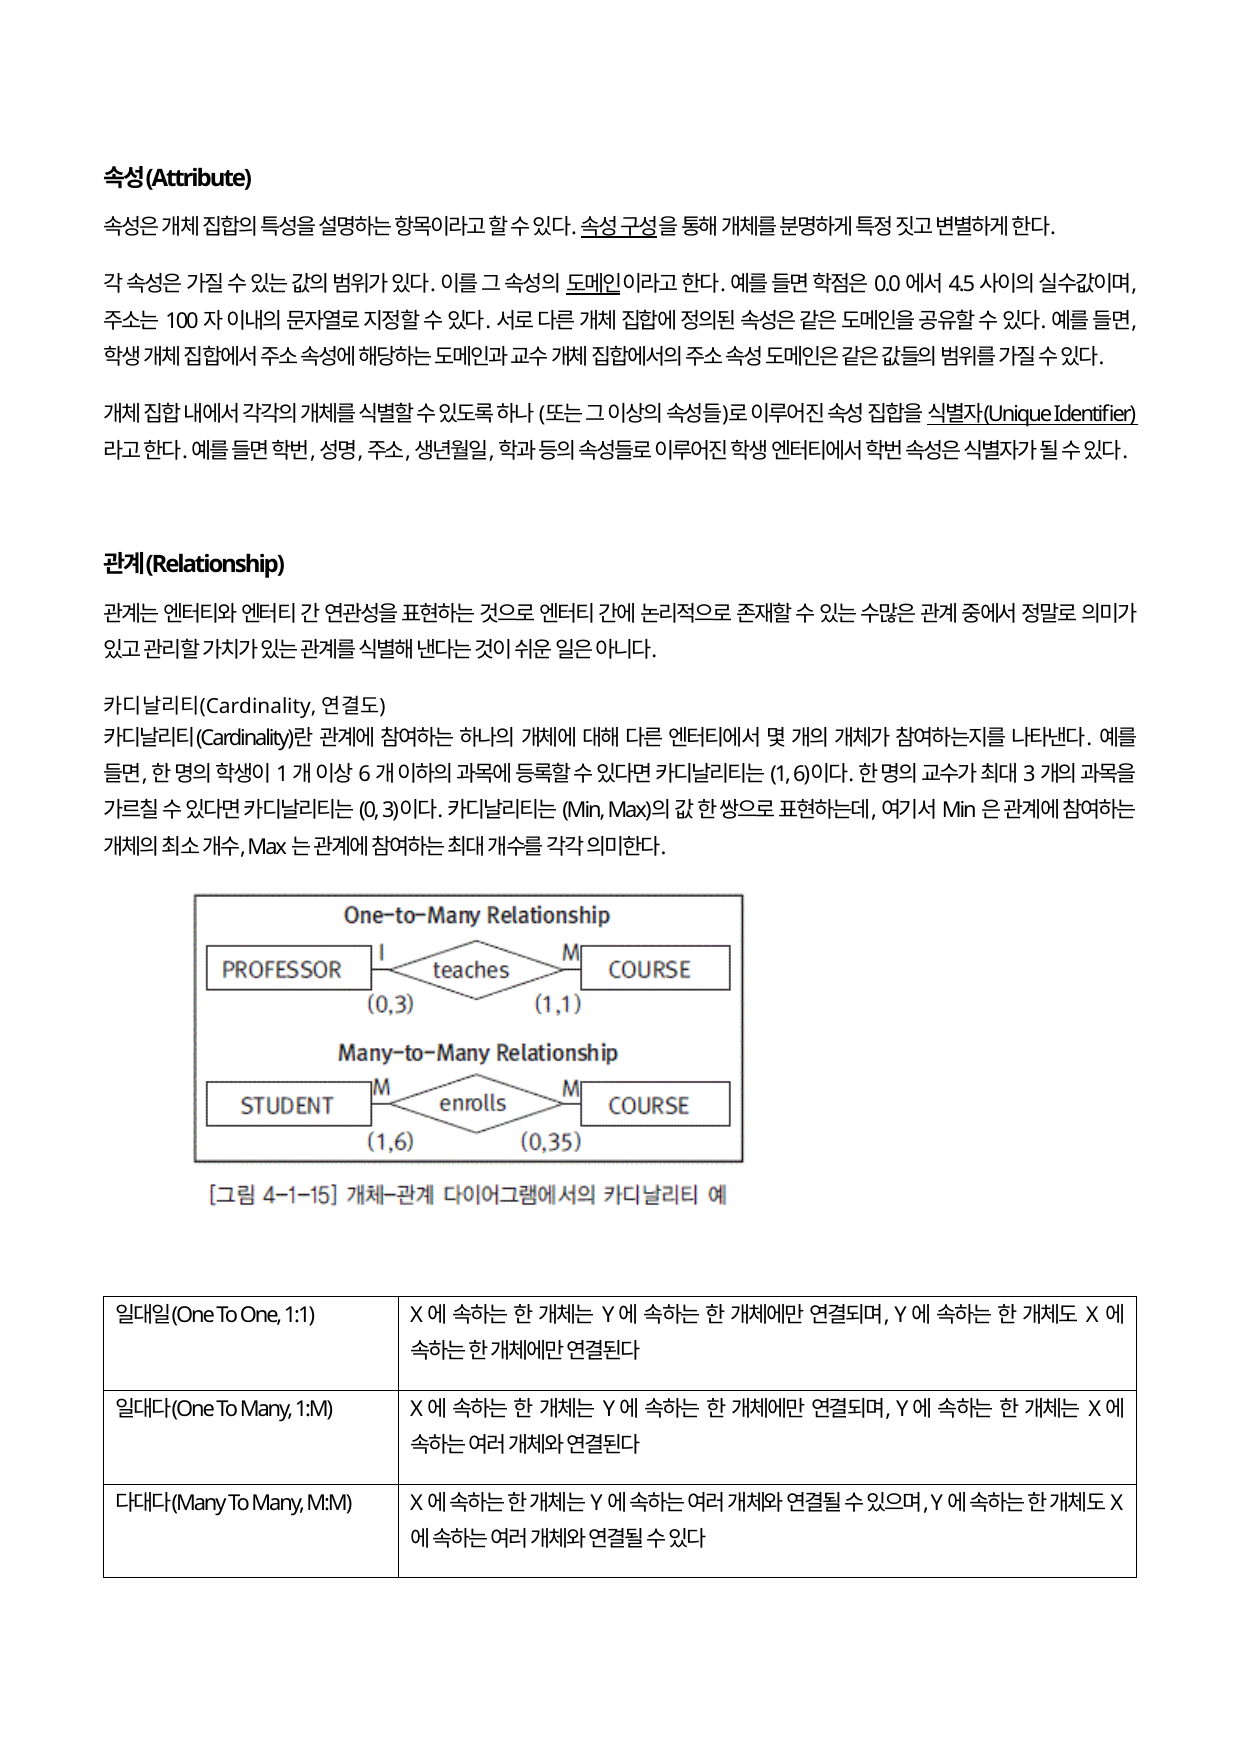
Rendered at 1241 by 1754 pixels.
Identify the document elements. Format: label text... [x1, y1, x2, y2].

text 관계(Relationship) [103, 545, 1137, 580]
text 속성은 개체 집합의 특성을 설명하는 항목이라고 할 수 있다. 속성 구성을 통해 개체를 분명하게 특정 짓고 변별하게 한다. [103, 209, 1137, 241]
table_header X에 속하는 한 개체는 Y에 속하는 한 개체에만 연결되며, Y에 속하는 한 개체도 X 에 속하는 한 개체에만 연결된다 [399, 1297, 1136, 1390]
table_header 일대일(One To One, 1:1) [104, 1297, 398, 1390]
text 카디날리티(Cardinality)란 관계에 참여하는 하나의 개체에 대해 다른 엔터티에서 몇 개의 개체가 참여하는지를 나타낸다. 예를 들면, 한 명의 학생이 1개 이상 6개 이하의 과목에 등록할 수 있다면 카디날리티는 (1, 6)이다. 한 명의 교수가 최대 3개의 과목을 가르칠 수 있다면 카디날리티는 (0, 3)이다. 카디날리티는 (Min, Max)의 값 한 쌍으로 표현하는데, 여기서 Min은 관계에 참여하는 개체의 최소 개수, Max는 관계에 참여하는 최대 개수를 각각 의미한다. [103, 719, 1137, 861]
text 카디날리티(Cardinality, 연결도) [103, 689, 1137, 719]
picture [186, 886, 756, 1216]
text 개체 집합 내에서 각각의 개체를 식별할 수 있도록 하나 (또는 그 이상의 속성들)로 이루어진 속성 집합을 식별자(Unique Identifier)라고 한다. 예를 들면 학번, 성명, 주소, 생년월일, 학과 등의 속성들로 이루어진 학생 엔터티에서 학번 속성은 식별자가 될 수 있다. [103, 396, 1137, 464]
table_cell 다대다(Many To Many, M:M) [104, 1485, 398, 1577]
text 관계는 엔터티와 엔터티 간 연관성을 표현하는 것으로 엔터티 간에 논리적으로 존재할 수 있는 수많은 관계 중에서 정말로 의미가 있고 관리할 가치가 있는 관계를 식별해 낸다는 것이 쉬운 일은 아니다. [103, 596, 1137, 664]
table_cell 일대다(One To Many, 1:M) [104, 1391, 398, 1483]
text 속성(Attribute) [103, 158, 1137, 193]
text 각 속성은 가질 수 있는 값의 범위가 있다. 이를 그 속성의 도메인이라고 한다. 예를 들면 학점은 0.0에서 4.5 사이의 실수값이며, 주소는 100자 이내의 문자열로 지정할 수 있다. 서로 다른 개체 집합에 정의된 속성은 같은 도메인을 공유할 수 있다. 예를 들면, 학생 개체 집합에서 주소 속성에 해당하는 도메인과 교수 개체 집합에서의 주소 속성 도메인은 같은 값들의 범위를 가질 수 있다. [103, 266, 1137, 371]
table_cell X에 속하는 한 개체는 Y에 속하는 한 개체에만 연결되며, Y에 속하는 한 개체는 X에 속하는 여러 개체와 연결된다 [399, 1391, 1136, 1483]
table_cell X에 속하는 한 개체는 Y에 속하는 여러 개체와 연결될 수 있으며, Y에 속하는 한 개체도 X에 속하는 여러 개체와 연결될 수 있다 [399, 1485, 1136, 1577]
